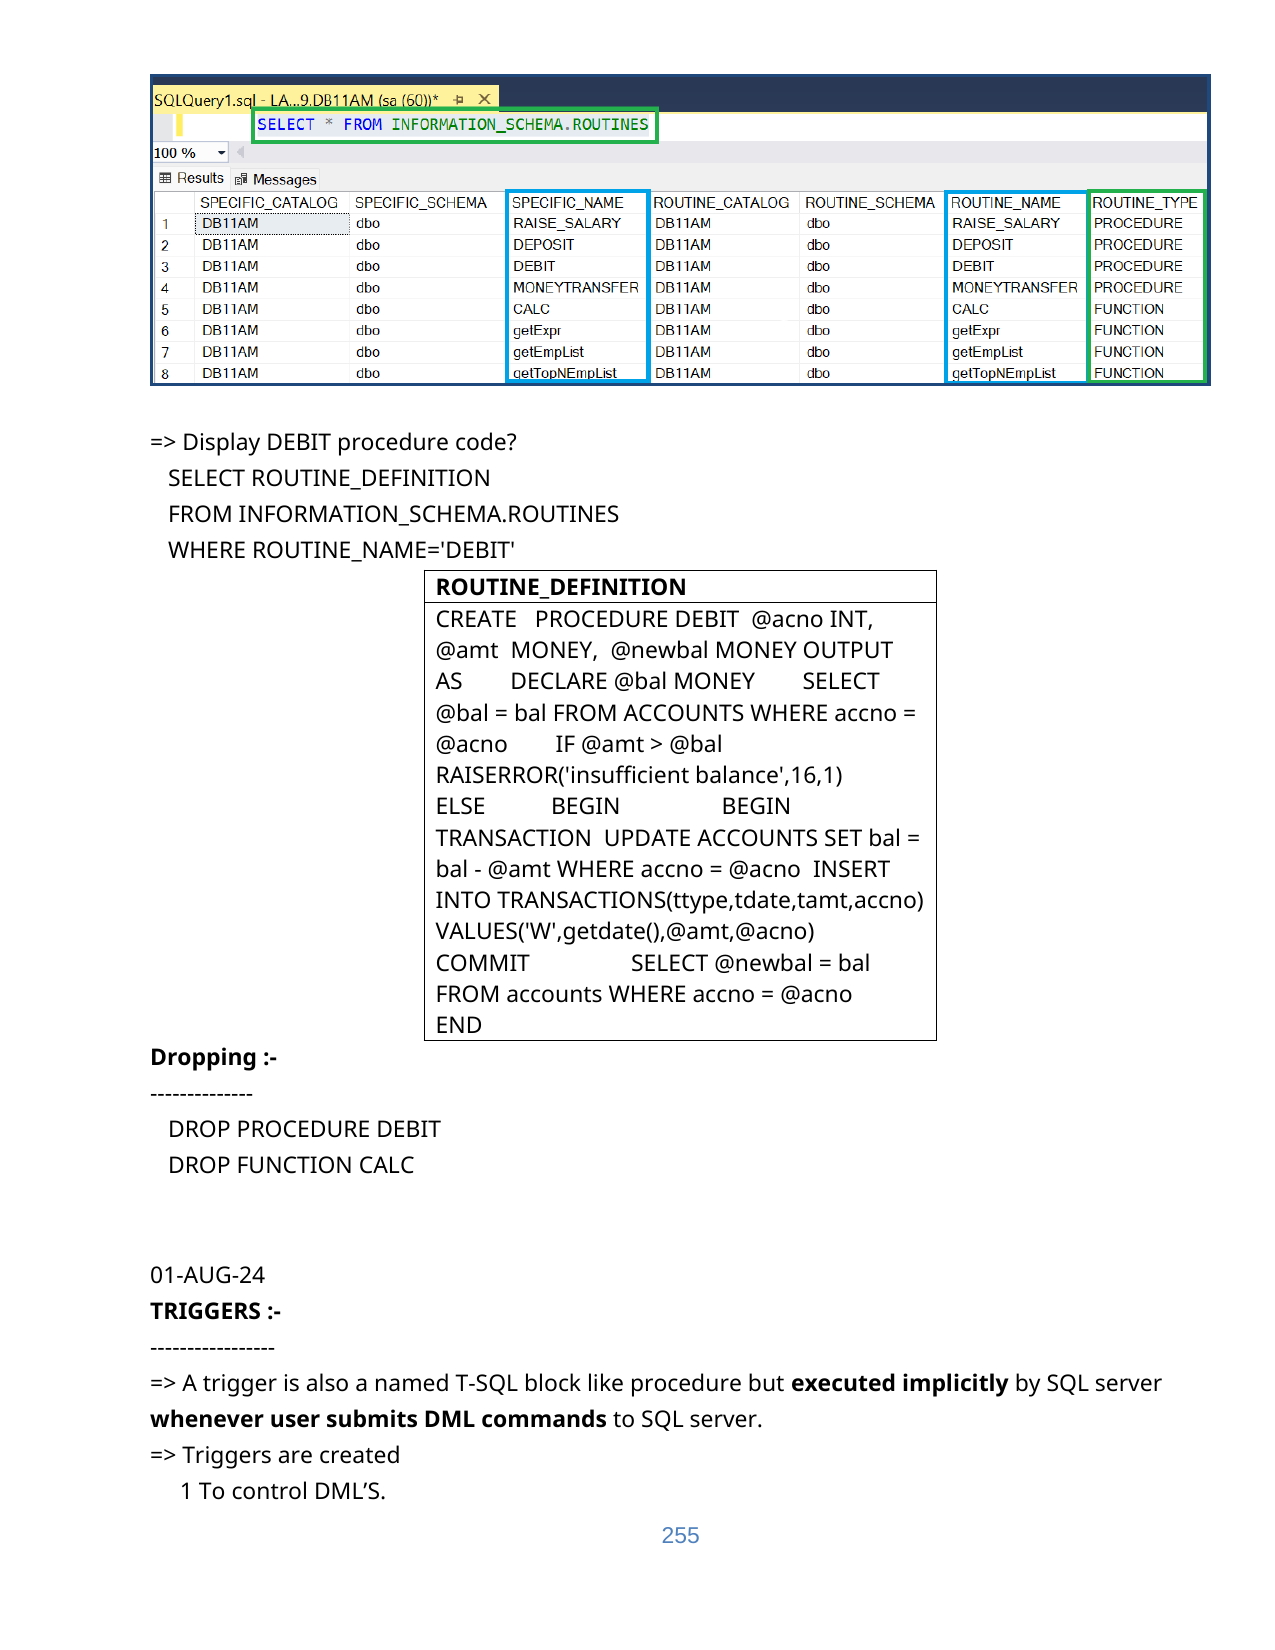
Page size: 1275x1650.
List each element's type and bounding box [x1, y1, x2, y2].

picture [510, 194, 645, 378]
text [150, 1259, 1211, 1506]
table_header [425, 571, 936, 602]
picture [153, 77, 1207, 383]
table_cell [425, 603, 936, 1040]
picture [949, 195, 1085, 380]
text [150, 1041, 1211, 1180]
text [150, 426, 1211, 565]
